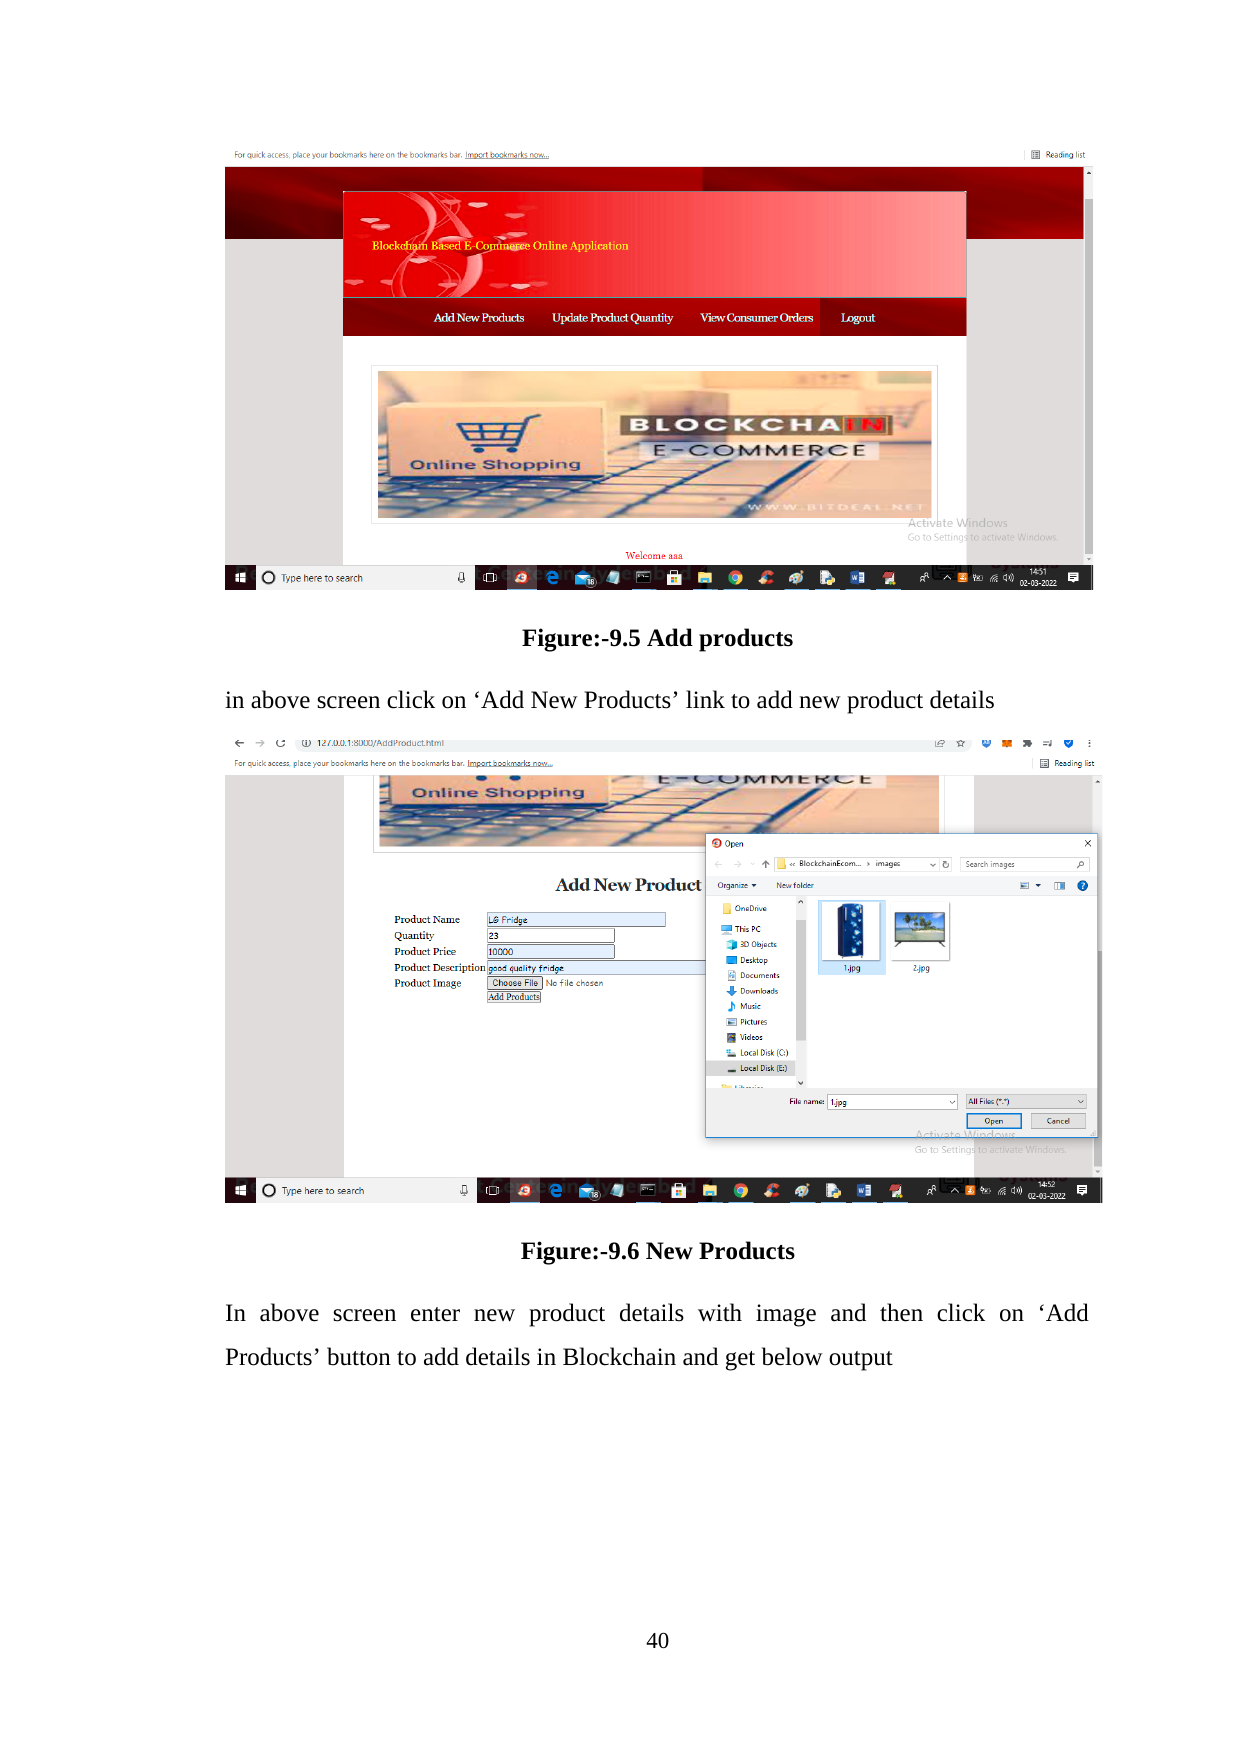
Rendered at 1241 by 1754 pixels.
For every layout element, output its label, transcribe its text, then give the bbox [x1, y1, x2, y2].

text Figure:-9.5 Add products [225, 623, 1090, 652]
text Figure:-9.6 New Products [225, 1236, 1090, 1265]
picture [225, 150, 1094, 590]
text in above screen click on ‘Add New Products’ link to add new product details [225, 685, 1090, 714]
text In above screen enter new product details with image and then click on ‘Add Products’ button to add details in Blockchain and get below output [225, 1298, 1090, 1370]
picture [225, 740, 1103, 1203]
